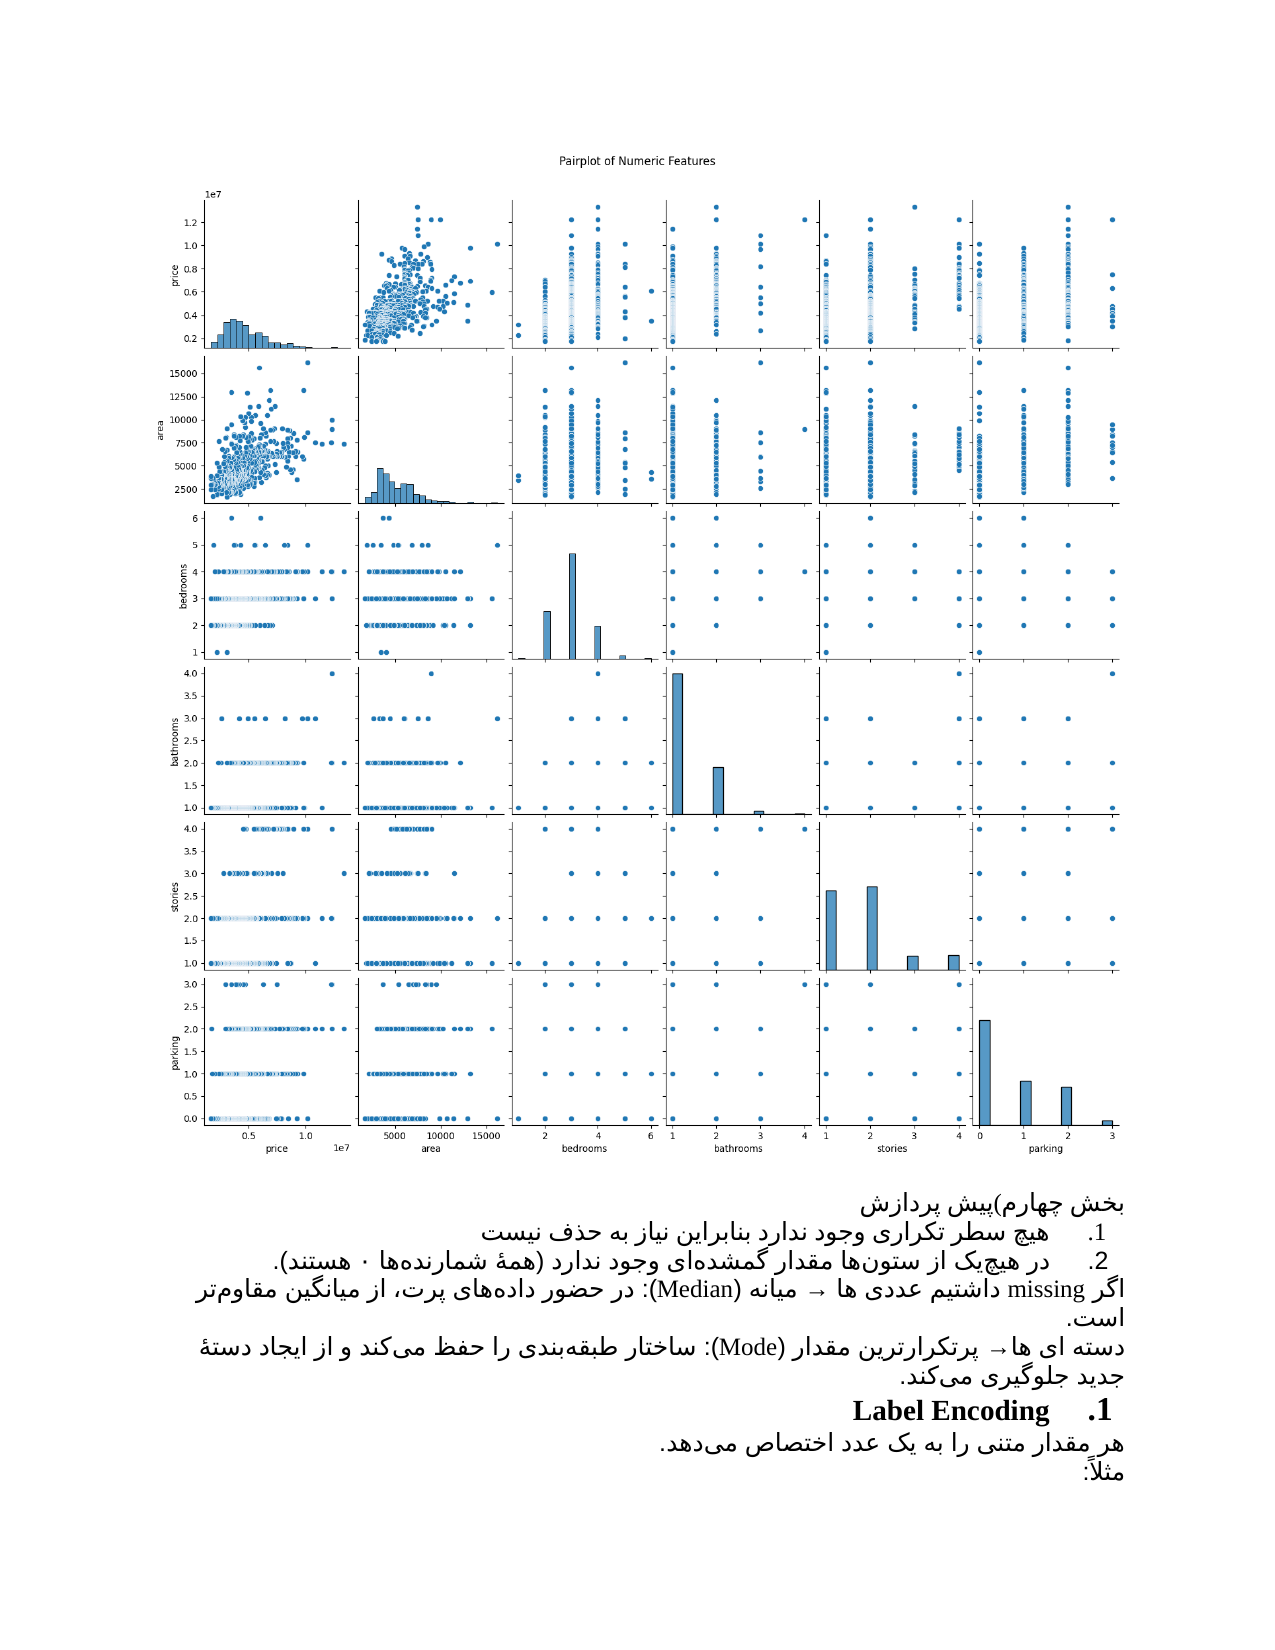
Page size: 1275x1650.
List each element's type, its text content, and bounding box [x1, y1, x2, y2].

list هیچ سطر تکراری وجود ندارد بنابراین نیاز به حذف نیست [150, 1217, 1087, 1246]
text مثلاً: [150, 1457, 1125, 1485]
text دسته ای ها→ پرتکرارترین مقدار (Mode): ساختار طبقه‌بندی را حفظ می‌کند و از ایجاد دستهٔ جدید جلوگیری می‌کند. [150, 1332, 1125, 1389]
list Label Encoding [150, 1389, 1087, 1428]
list در هیچ‌یک از ستون‌ها مقدار گمشده‌ای وجود ندارد (همهٔ شمارنده‌ها ۰ هستند). [150, 1246, 1087, 1274]
picture [150, 150, 1125, 1160]
text اگر missing داشتیم عددی ها → میانه (Median): در حضور داده‌های پرت، از میانگین مقاوم‌تر است. [150, 1274, 1125, 1332]
text بخش چهارم)پیش پردازش [150, 1188, 1125, 1217]
text هر مقدار متنی را به یک عدد اختصاص می‌دهد. [150, 1428, 1125, 1457]
